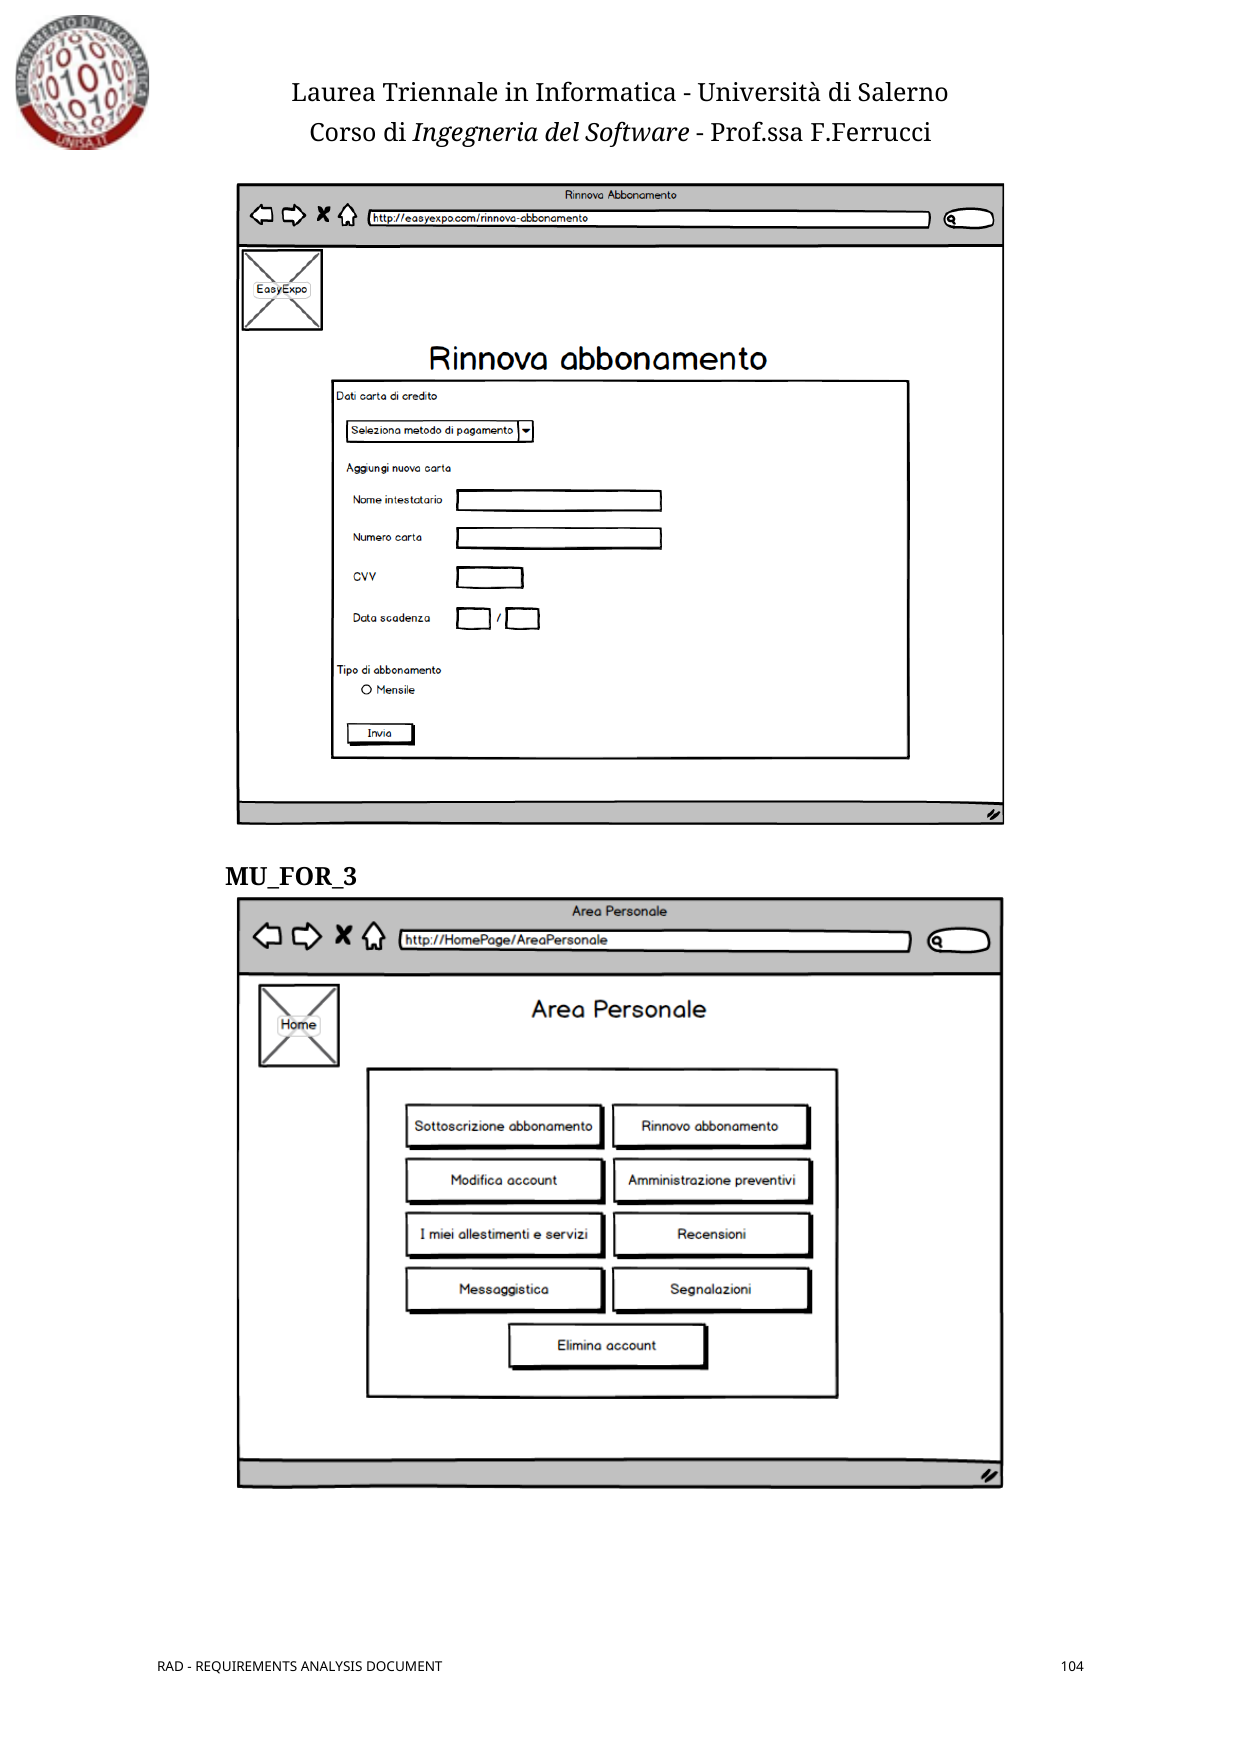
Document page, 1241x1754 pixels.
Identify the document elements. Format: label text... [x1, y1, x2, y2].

picture [236, 183, 1005, 825]
picture [236, 897, 1004, 1489]
picture [15, 15, 150, 150]
text MU_FOR_3 [150, 858, 1090, 892]
